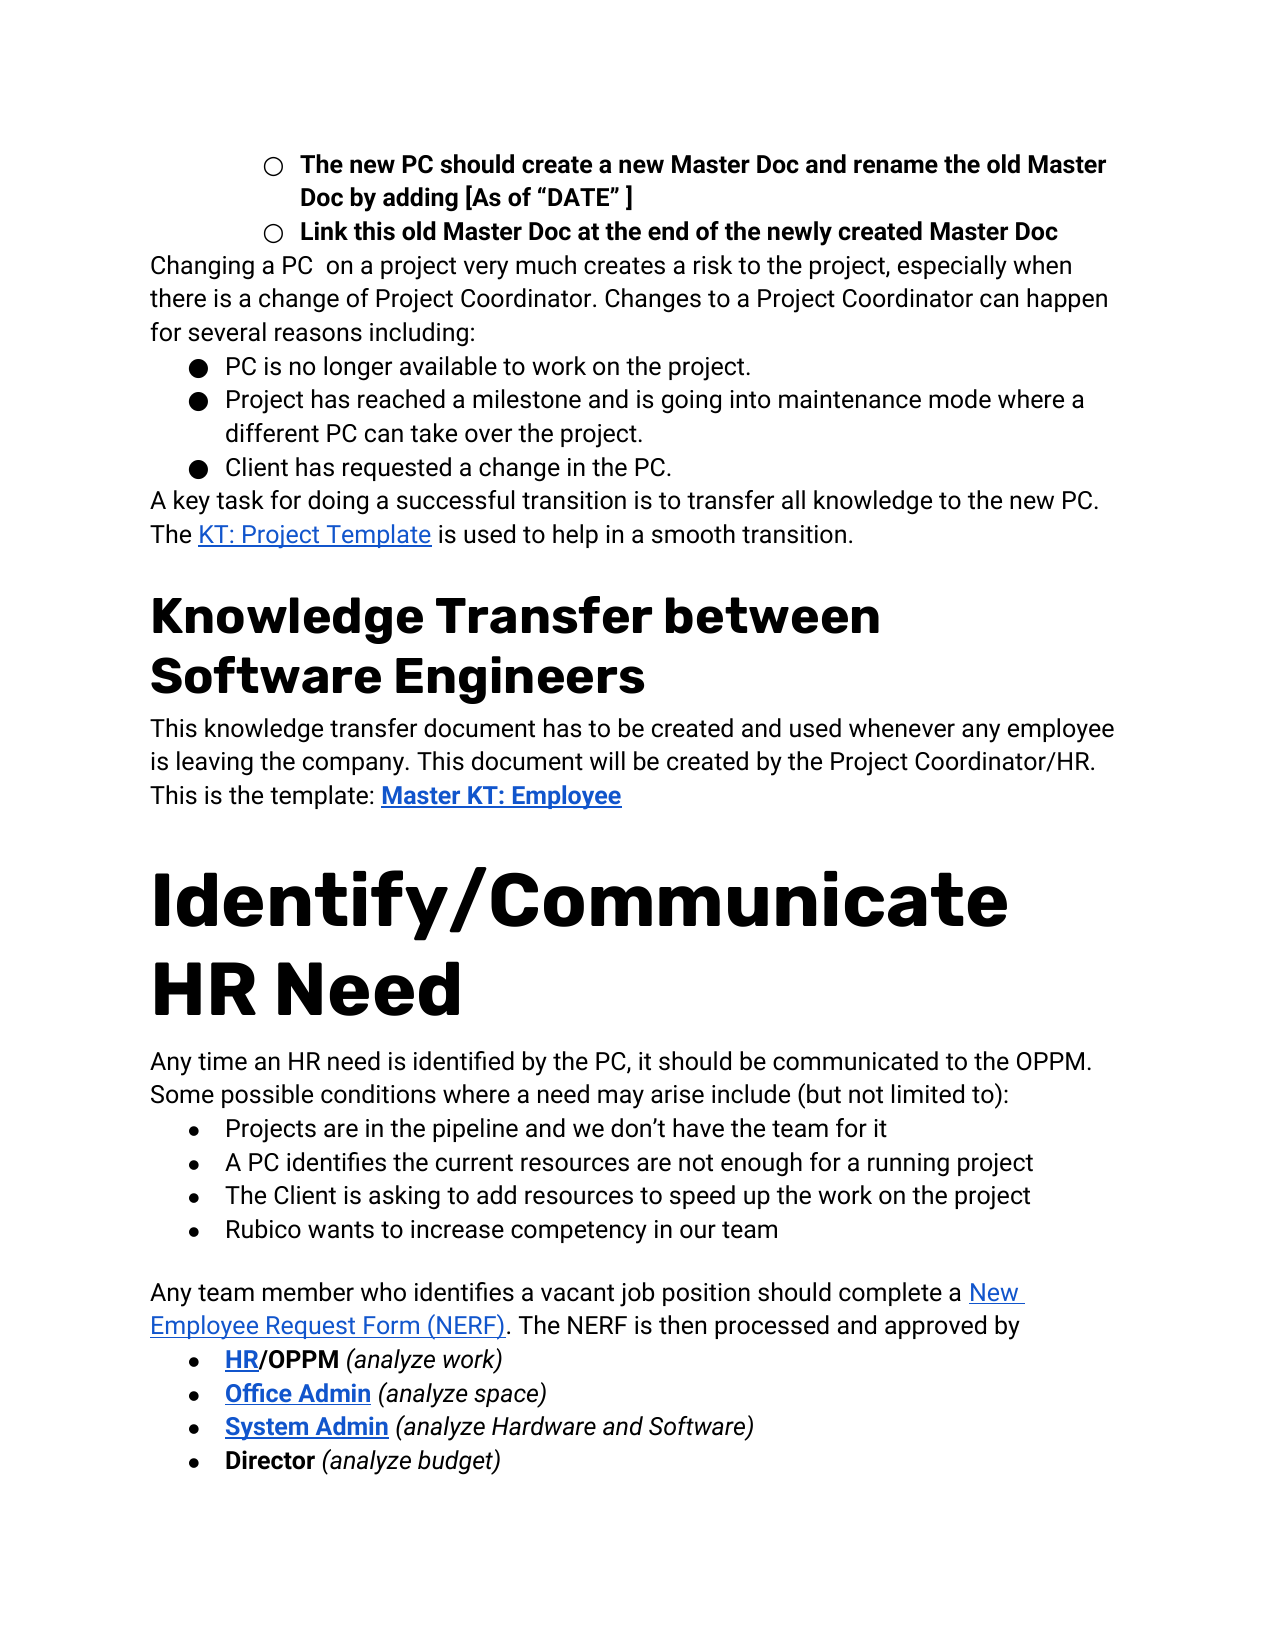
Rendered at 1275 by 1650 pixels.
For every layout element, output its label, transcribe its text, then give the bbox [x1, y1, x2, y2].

list The new PC should create a new Master Doc and rename the old Master Doc by adding [As of “DATE” ] [262, 150, 1125, 213]
list Project has reached a milestone and is going into maintenance mode where a different PC can take over the project. [187, 386, 1125, 448]
list The Client is asking to add resources to speed up the work on the project [187, 1181, 1125, 1211]
subtitle Identify/Communicate HR Need [150, 857, 1125, 1034]
list HR/OPPM (analyze work) [187, 1345, 1125, 1374]
text Any team member who identifies a vacant job position should complete a New Employee Request Form (NERF). The NERF is then processed and approved by [150, 1278, 1125, 1341]
list System Admin (analyze Hardware and Software) [187, 1412, 1125, 1442]
list Client has requested a change in the PC. [187, 453, 1125, 482]
list PC is no longer available to work on the project. [187, 352, 1125, 381]
list Link this old Master Doc at the end of the newly created Master Doc [262, 217, 1125, 247]
list Rubico wants to increase competency in our team [187, 1215, 1125, 1244]
text Any time an HR need is identified by the PC, it should be communicated to the OPPM. Some possible conditions where a need may arise include (but not limited to): [150, 1047, 1125, 1110]
list Director (analyze budget) [187, 1446, 1125, 1475]
list A PC identifies the current resources are not enough for a running project [187, 1148, 1125, 1177]
subtitle Knowledge Transfer between Software Engineers [150, 587, 1125, 706]
text A key task for doing a successful transition is to transfer all knowledge to the new PC. The KT: Project Template is used to help in a smooth transition. [150, 486, 1125, 549]
text Changing a PC on a project very much creates a risk to the project, especially when there is a change of Project Coordinator. Changes to a Project Coordinator can happen for several reasons including: [150, 251, 1125, 347]
list Office Admin (analyze space) [187, 1379, 1125, 1408]
list Projects are in the pipeline and we don’t have the team for it [187, 1114, 1125, 1143]
text This knowledge transfer document has to be created and used whenever any employee is leaving the company. This document will be created by the Project Coordinator/HR. This is the template: Master KT: Employee [150, 714, 1125, 811]
